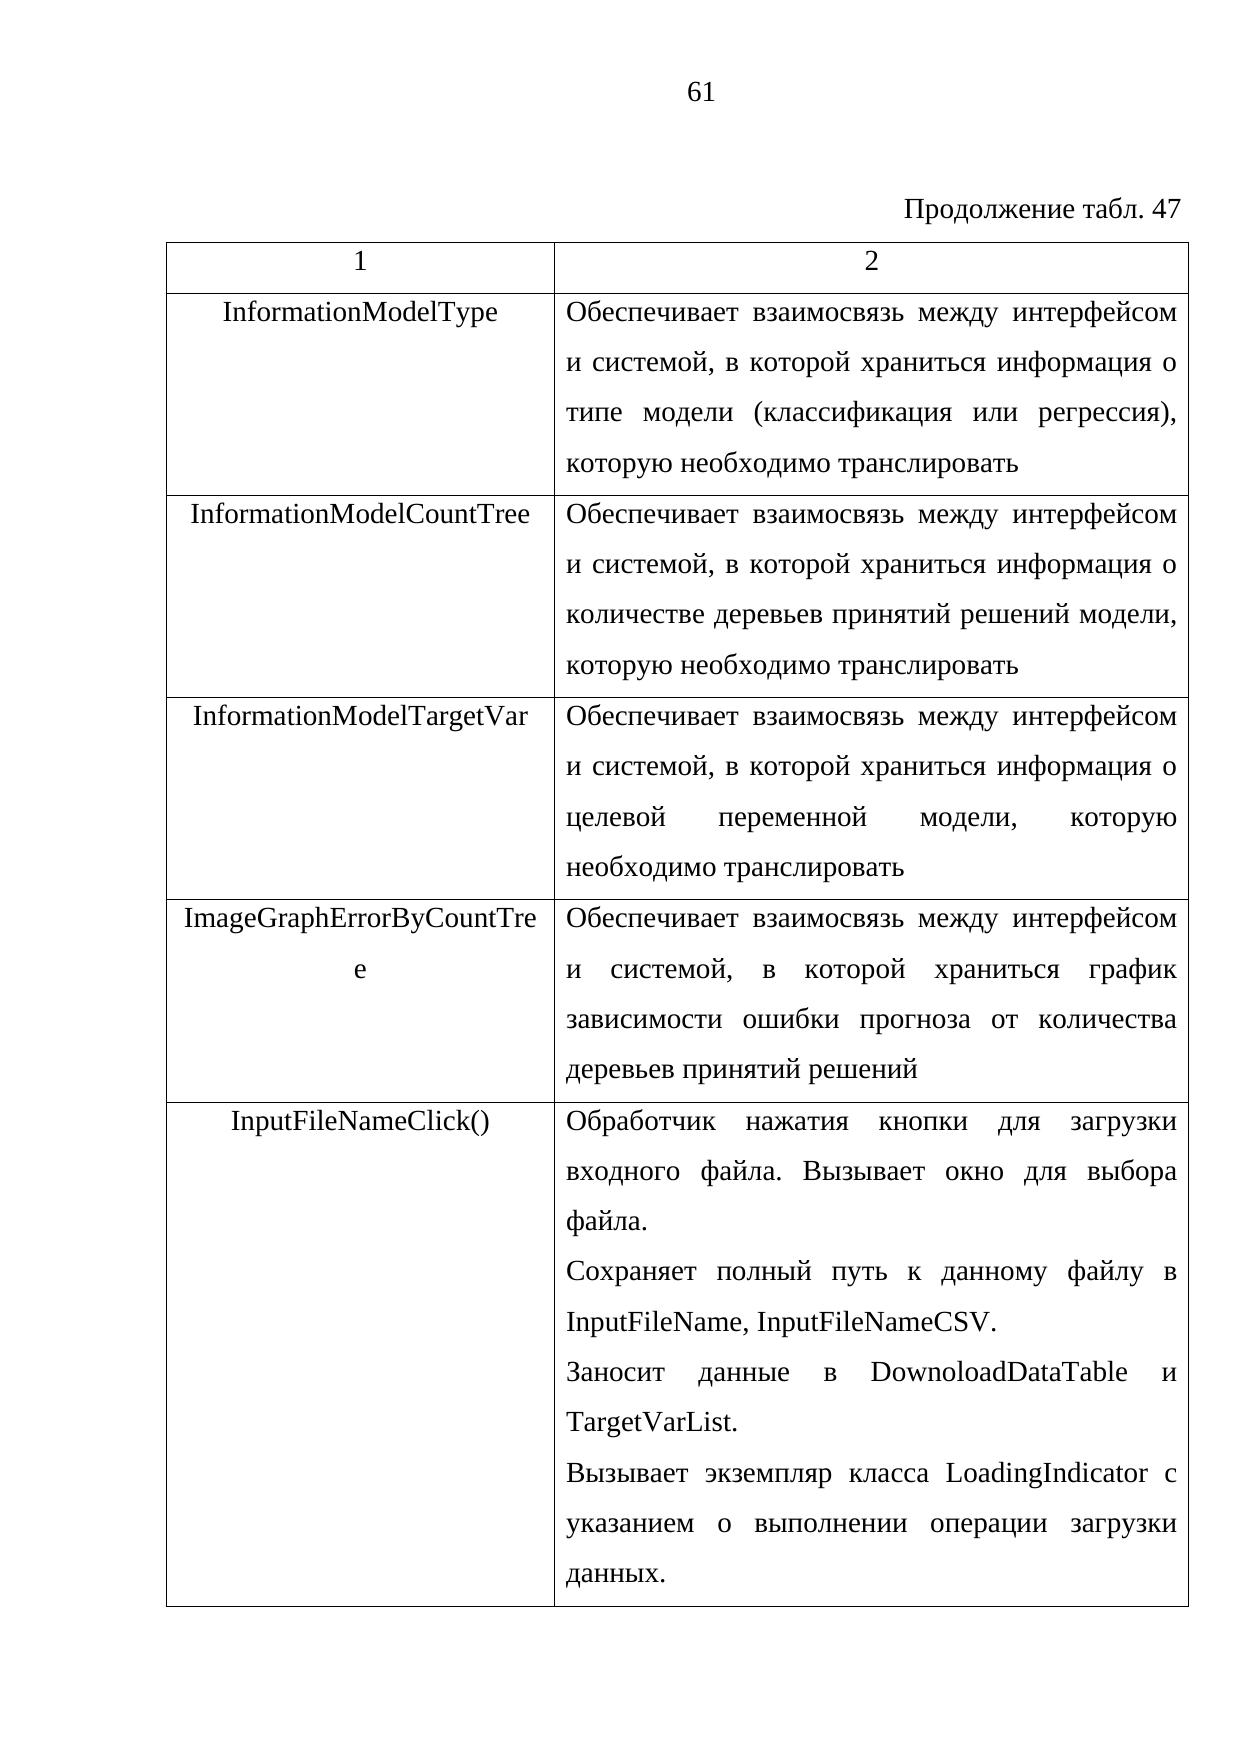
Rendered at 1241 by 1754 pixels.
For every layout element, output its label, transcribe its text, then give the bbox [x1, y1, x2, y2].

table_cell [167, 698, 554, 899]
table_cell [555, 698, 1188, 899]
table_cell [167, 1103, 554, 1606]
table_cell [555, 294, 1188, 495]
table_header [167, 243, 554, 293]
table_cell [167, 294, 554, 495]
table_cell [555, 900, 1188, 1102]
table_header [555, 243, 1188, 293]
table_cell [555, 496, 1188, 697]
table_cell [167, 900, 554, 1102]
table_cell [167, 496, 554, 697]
text Продолжение табл. 47 [177, 191, 1181, 225]
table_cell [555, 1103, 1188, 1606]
